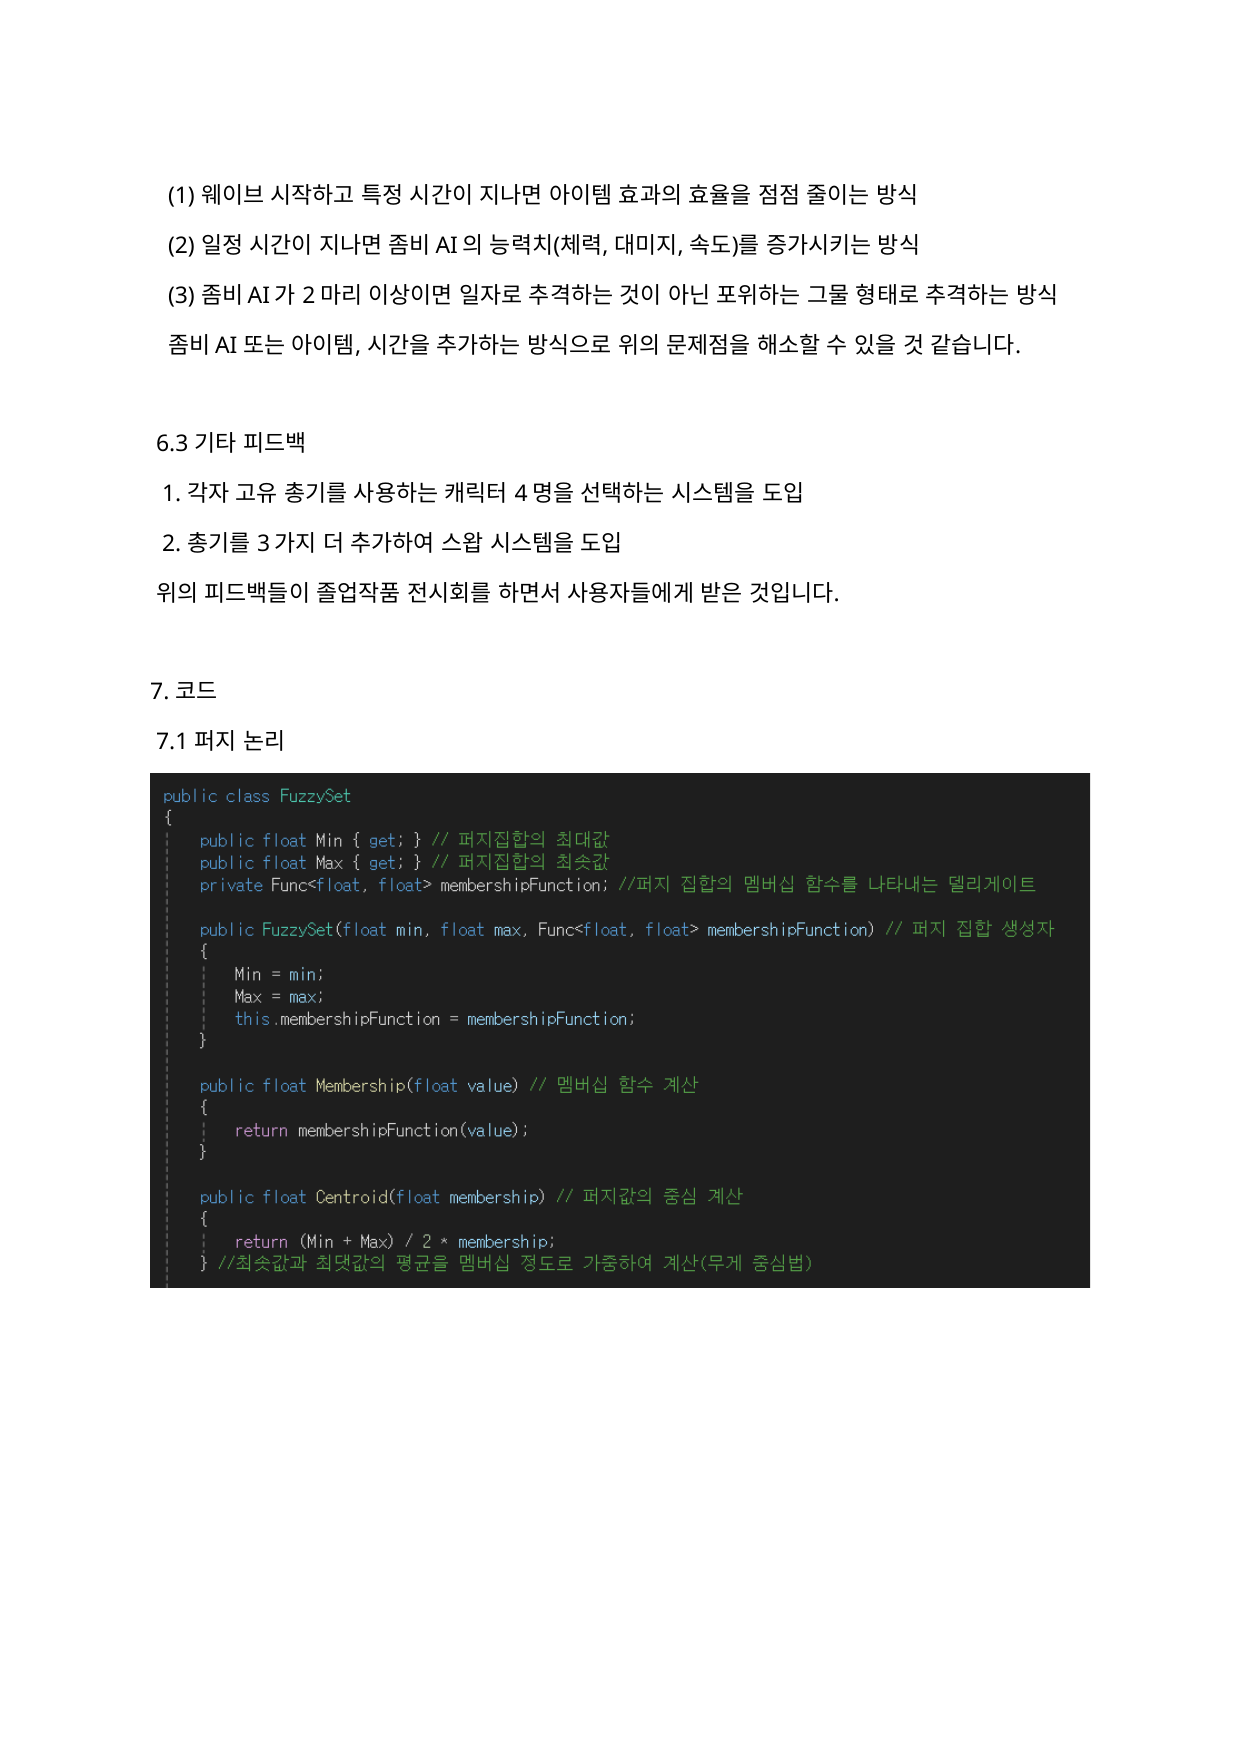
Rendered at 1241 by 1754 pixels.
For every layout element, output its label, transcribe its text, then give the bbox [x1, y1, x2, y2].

text 6.3 기타 피드백 [150, 425, 1090, 458]
text 좀비AI 또는 아이템, 시간을 추가하는 방식으로 위의 문제점을 해소할 수 있을 것 같습니다. [150, 327, 1090, 361]
text 2. 총기를 3가지 더 추가하여 스왑 시스템을 도입 [150, 525, 1090, 558]
text 1. 각자 고유 총기를 사용하는 캐릭터 4명을 선택하는 시스템을 도입 [150, 475, 1090, 508]
text (1) 웨이브 시작하고 특정 시간이 지나면 아이템 효과의 효율을 점점 줄이는 방식 [150, 177, 1090, 211]
text (3) 좀비AI가 2마리 이상이면 일자로 추격하는 것이 아닌 포위하는 그물 형태로 추격하는 방식 [150, 277, 1090, 311]
picture [150, 773, 1091, 1288]
text (2) 일정 시간이 지나면 좀비AI의 능력치(체력, 대미지, 속도)를 증가시키는 방식 [150, 227, 1090, 261]
text 위의 피드백들이 졸업작품 전시회를 하면서 사용자들에게 받은 것입니다. [150, 575, 1090, 608]
text 7.1 퍼지 논리 [150, 723, 1090, 756]
text 7. 코드 [150, 673, 1090, 706]
